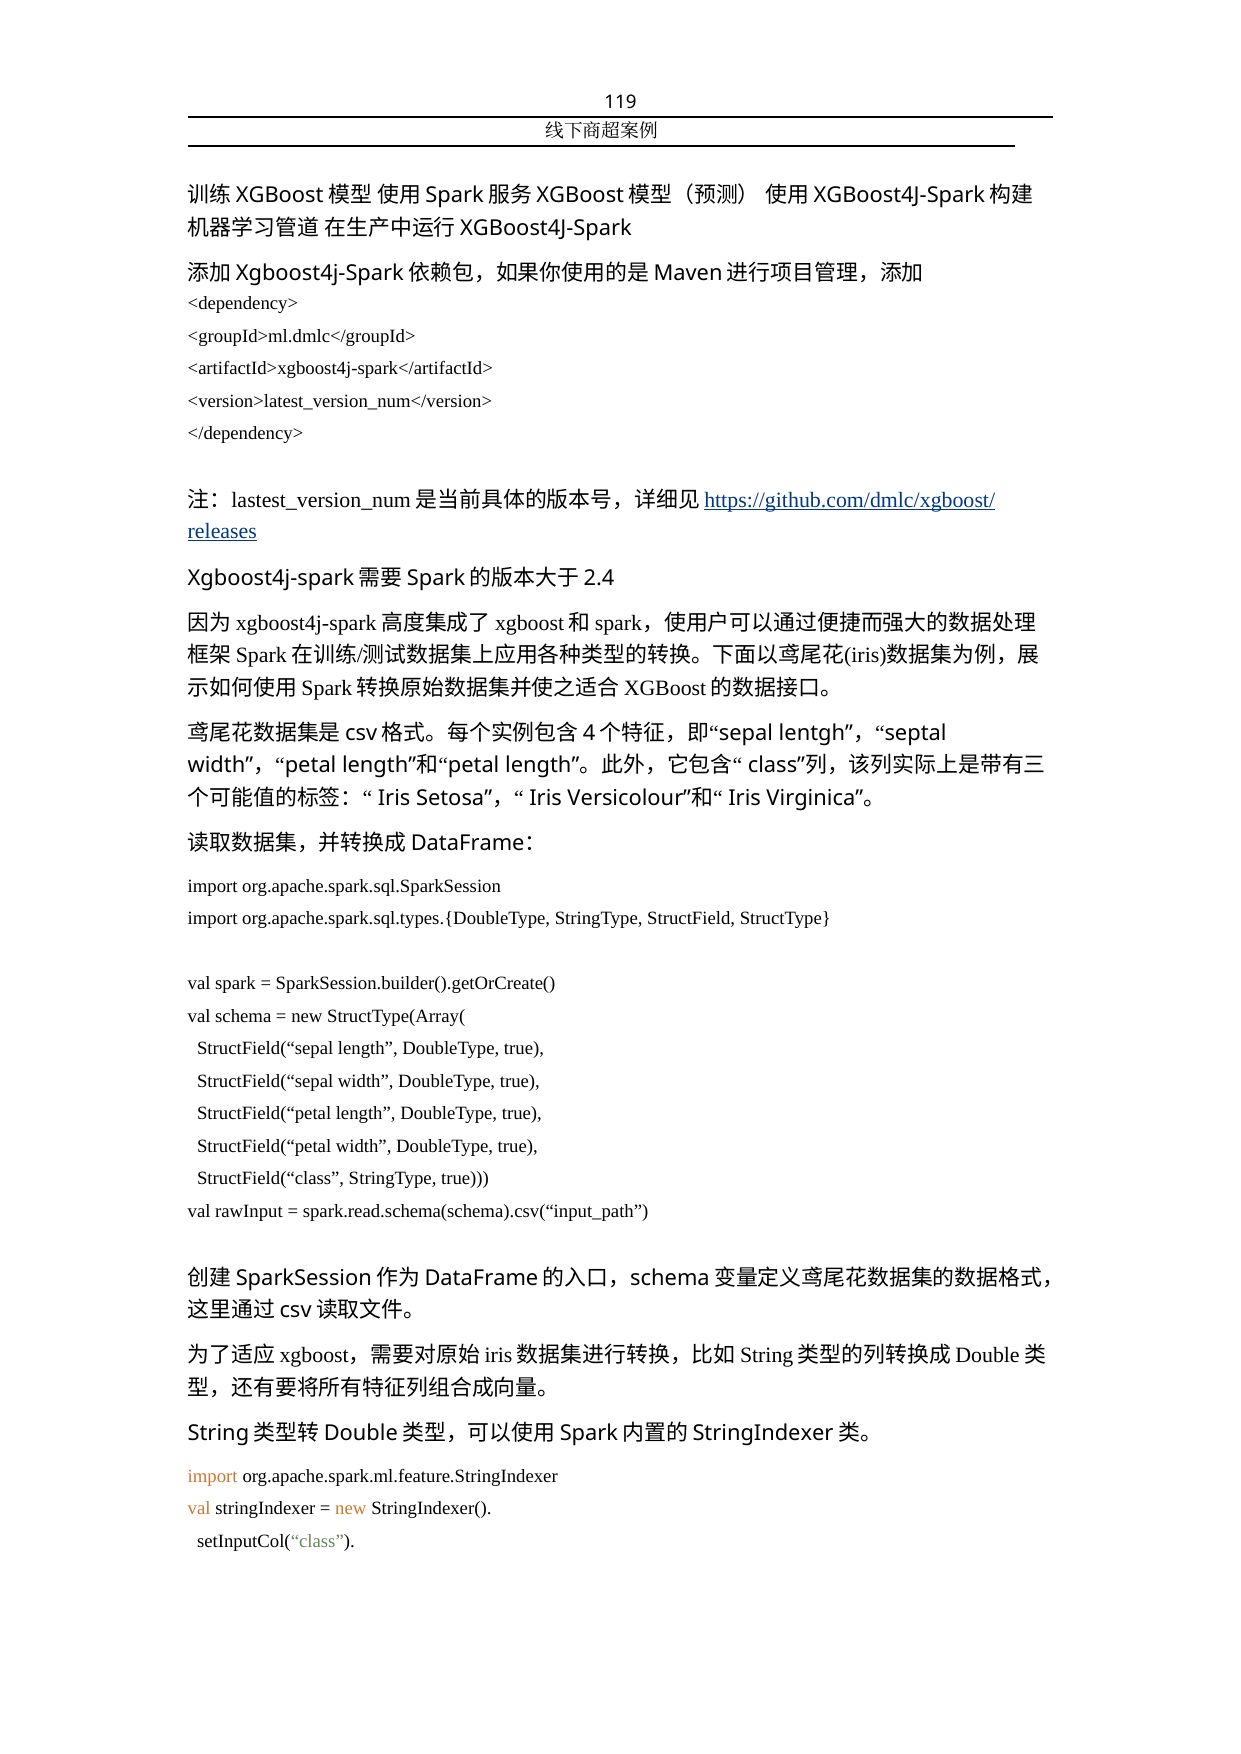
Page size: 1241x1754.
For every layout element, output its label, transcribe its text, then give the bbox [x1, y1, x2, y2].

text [187, 1459, 1053, 1557]
text 创建SparkSession作为DataFrame的入口，schema变量定义鸢尾花数据集的数据格式，这里通过csv读取文件。 [187, 1259, 1053, 1324]
text Xgboost4j-spark需要Spark的版本大于2.4 [187, 559, 1053, 592]
text 注：lastest_version_num是当前具体的版本号，详细见https://github.com/dmlc/xgboost/releases [187, 482, 1053, 547]
list <dependency> [187, 287, 1053, 319]
list <artifactId>xgboost4j-spark</artifactId> [187, 352, 1053, 384]
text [187, 177, 1053, 242]
list <groupId>ml.dmlc</groupId> [187, 319, 1053, 352]
list <version>latest_version_num</version> [187, 384, 1053, 417]
list 添加Xgboost4j-Spark依赖包，如果你使用的是Maven进行项目管理，添加 [187, 254, 1053, 287]
text String类型转Double类型，可以使用Spark内置的StringIndexer类。 [187, 1414, 1053, 1447]
list </dependency> [187, 417, 1053, 449]
text 鸢尾花数据集是csv格式。每个实例包含4个特征，即“sepal lentgh”，“septal width”，“petal length”和“petal length”。此外，它包含“ class”列，该列实际上是带有三个可能值的标签：“ Iris Setosa”，“ Iris Versicolour”和“ Iris Virginica”。 [187, 714, 1053, 812]
text import org.apache.spark.sql.SparkSession import org.apache.spark.sql.types.{DoubleType, StringType, StructField, StructType} val spark = SparkSession.builder().getOrCreate() val schema = new StructType(Array( StructField(“sepal length”, DoubleType, true), StructField(“sepal width”, DoubleType, true), StructField(“petal length”, DoubleType, true), StructField(“petal width”, DoubleType, true), StructField(“class”, StringType, true))) val rawInput = spark.read.schema(schema).csv(“input_path”) [187, 869, 1053, 1227]
text 为了适应xgboost，需要对原始iris数据集进行转换，比如String类型的列转换成Double类型，还有要将所有特征列组合成向量。 [187, 1337, 1053, 1402]
text 读取数据集，并转换成DataFrame： [187, 824, 1053, 857]
text 因为xgboost4j-spark高度集成了xgboost和spark，使用户可以通过便捷而强大的数据处理框架Spark在训练/测试数据集上应用各种类型的转换。下面以鸢尾花(iris)数据集为例，展示如何使用Spark转换原始数据集并使之适合XGBoost的数据接口。 [187, 604, 1053, 702]
